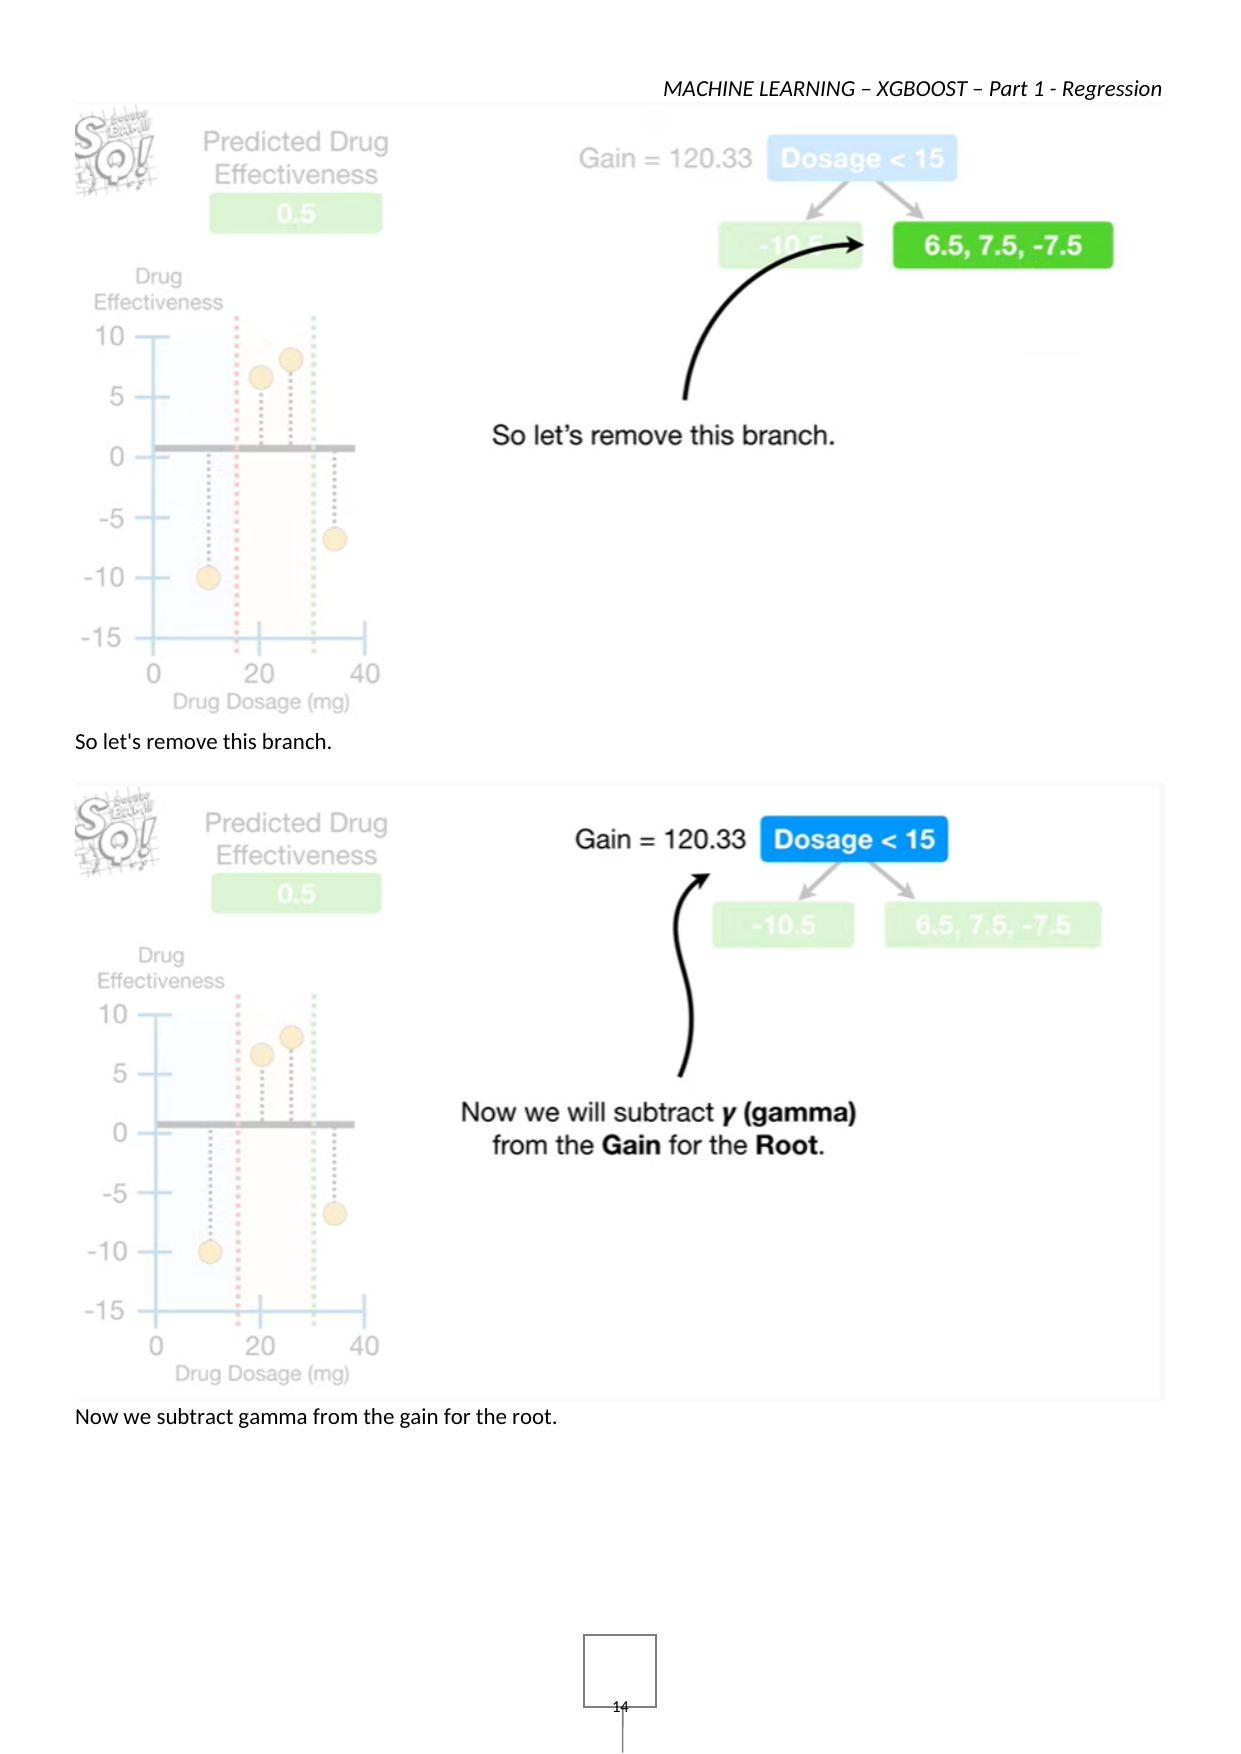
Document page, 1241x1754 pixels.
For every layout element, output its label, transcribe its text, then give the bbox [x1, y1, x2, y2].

picture [75, 101, 1166, 728]
picture [75, 783, 1166, 1402]
text So let's remove this branch. [75, 728, 1165, 755]
text Now we subtract gamma from the gain for the root. [75, 1402, 1165, 1430]
